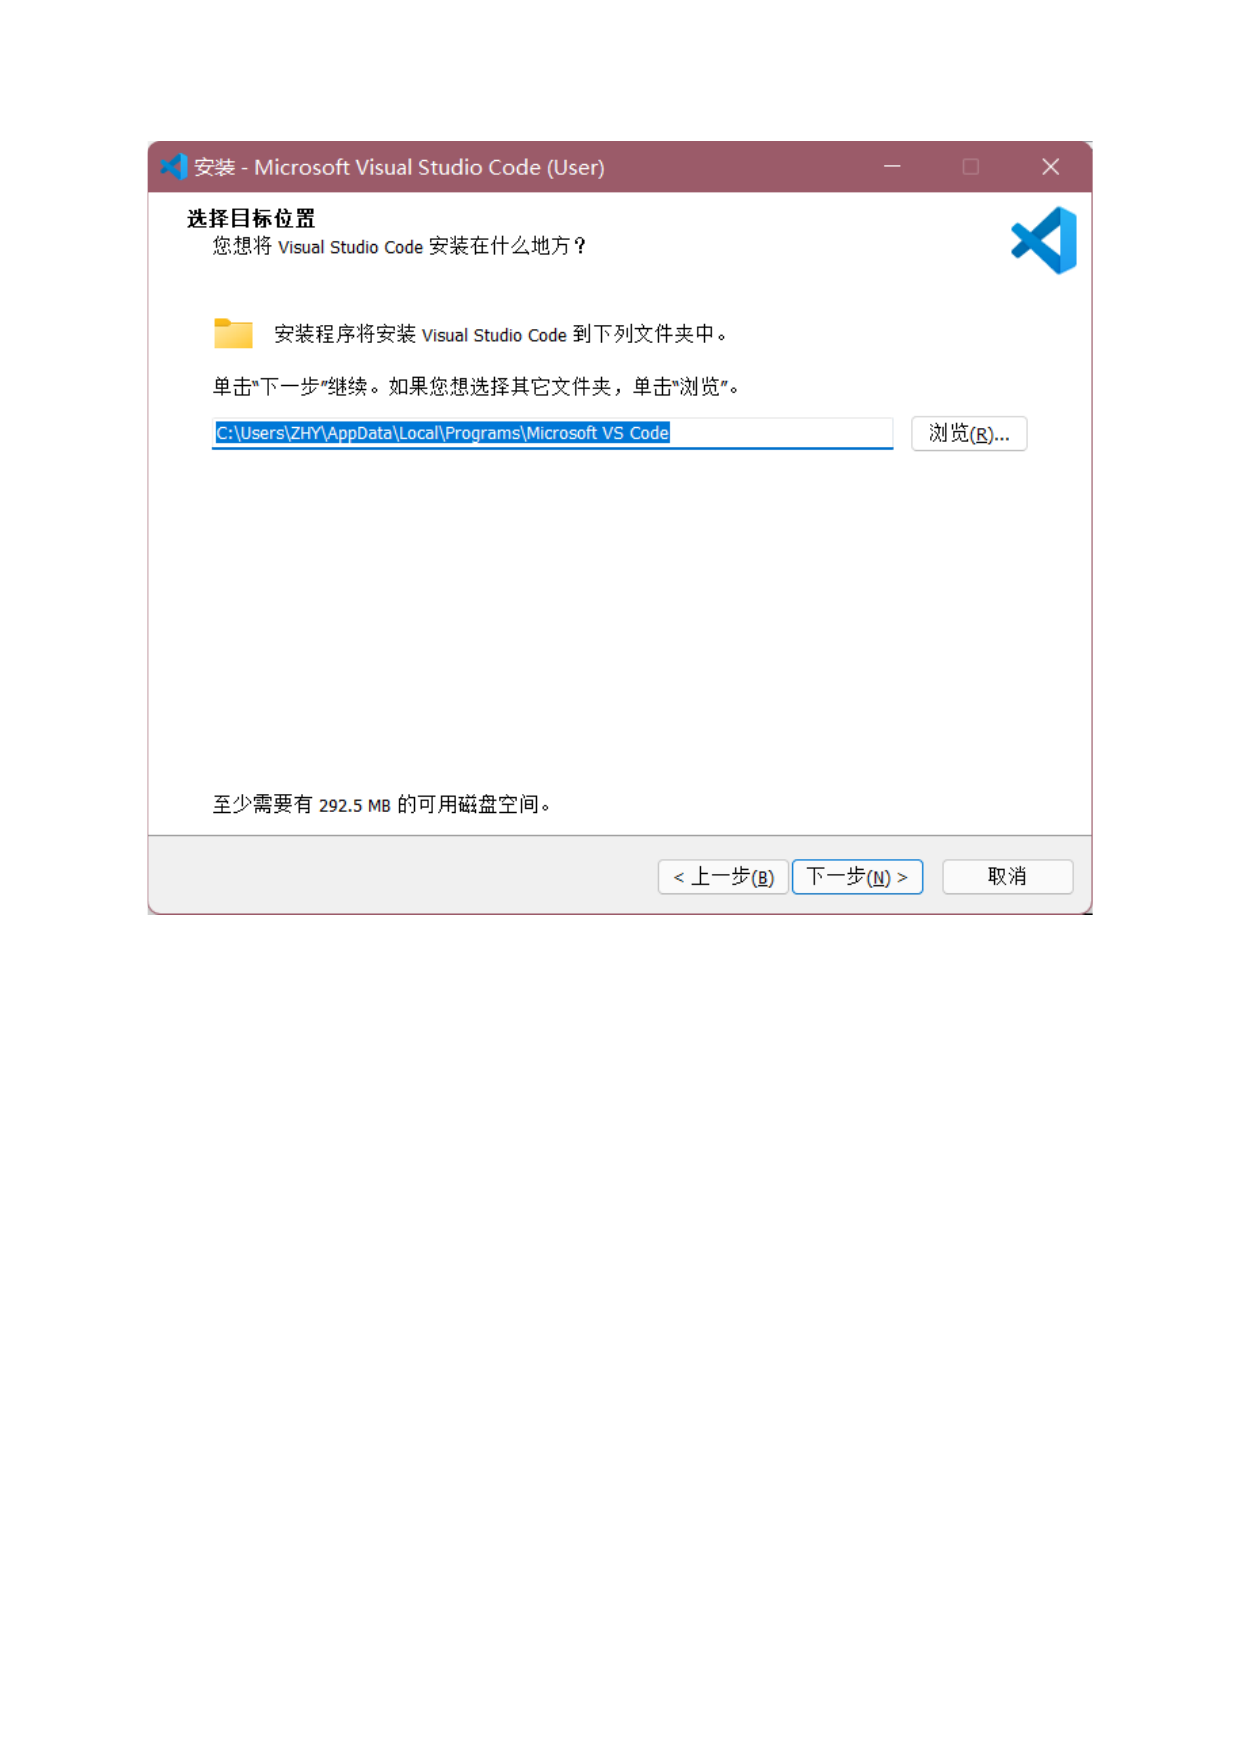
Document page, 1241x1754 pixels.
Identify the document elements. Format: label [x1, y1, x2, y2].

picture [147, 141, 1093, 915]
